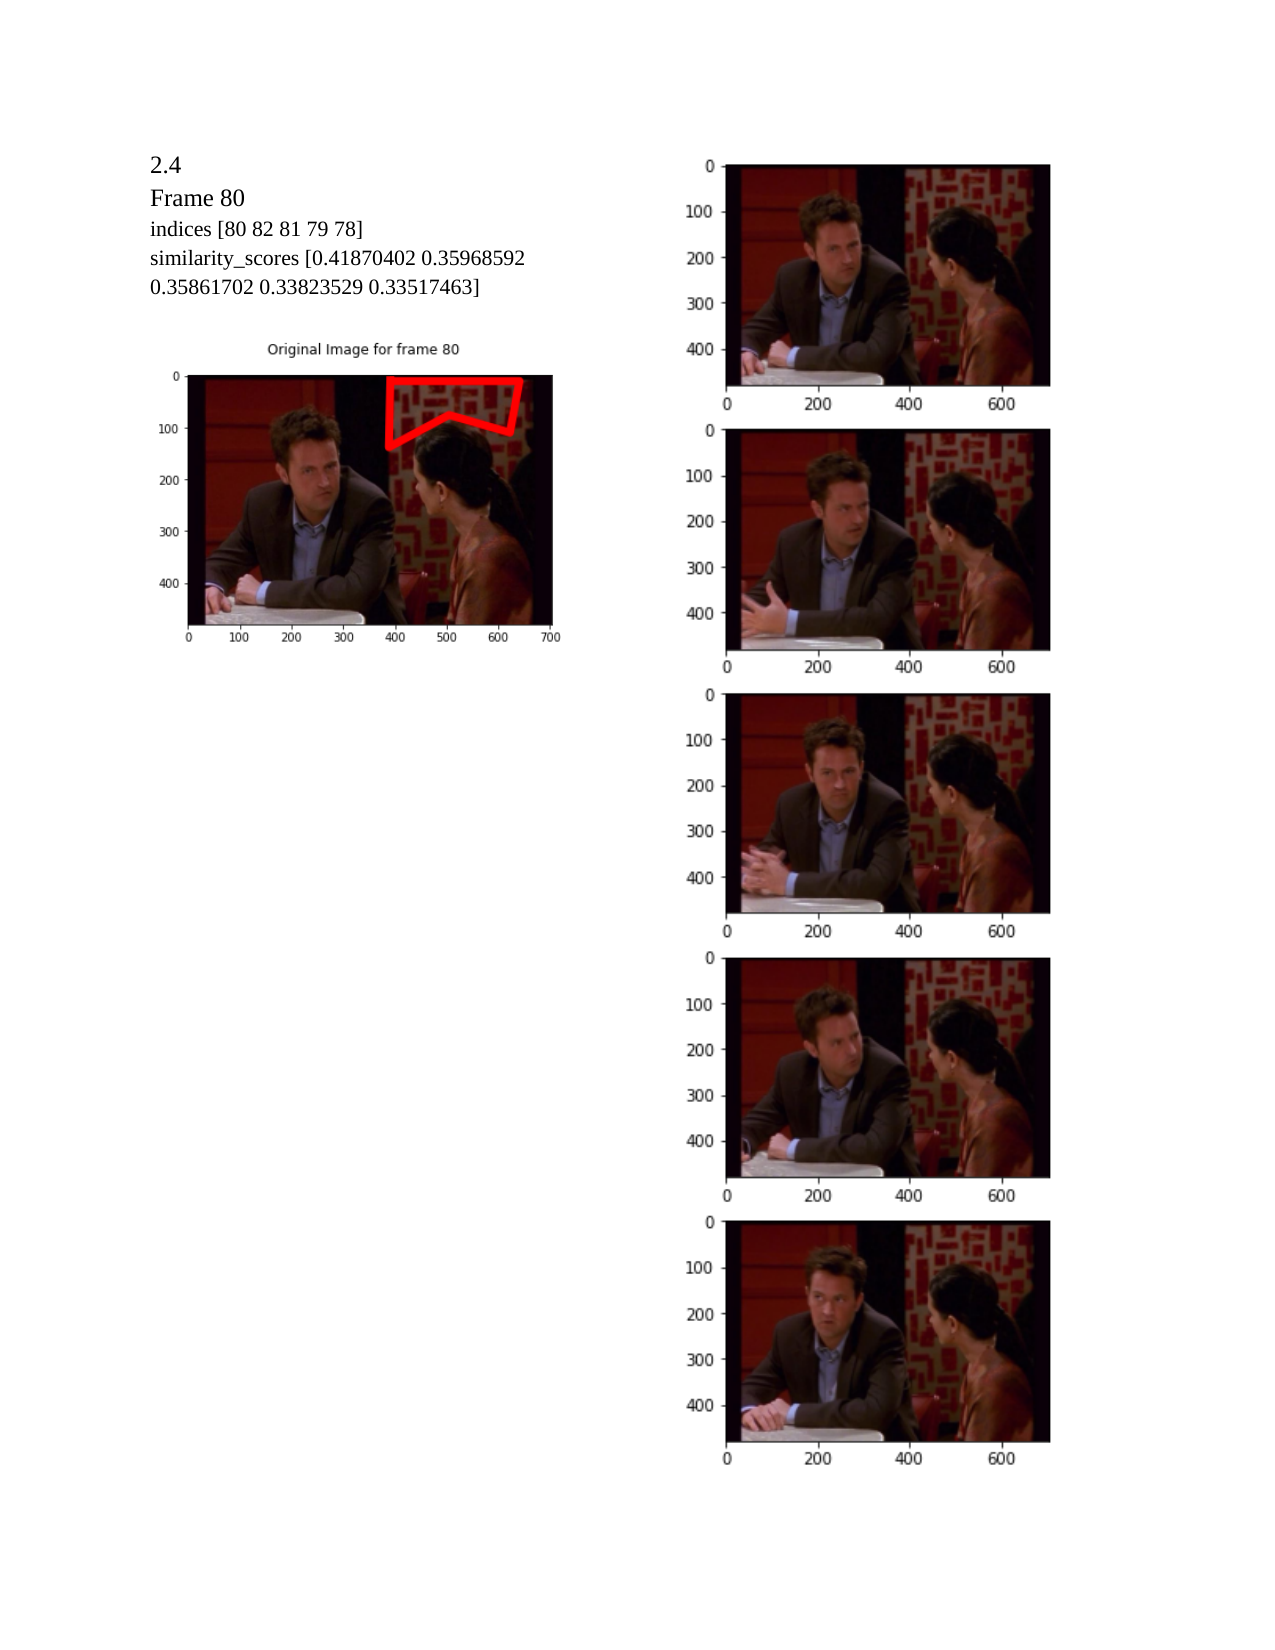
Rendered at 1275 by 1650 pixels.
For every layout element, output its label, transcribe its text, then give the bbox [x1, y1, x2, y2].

text Frame 80 [150, 183, 600, 212]
picture [675, 150, 1060, 1479]
picture [150, 336, 568, 652]
text 2.4 [150, 150, 600, 179]
text indices [80 82 81 79 78] [150, 216, 600, 241]
text similarity_scores [0.41870402 0.35968592 0.35861702 0.33823529 0.33517463] [150, 245, 600, 299]
